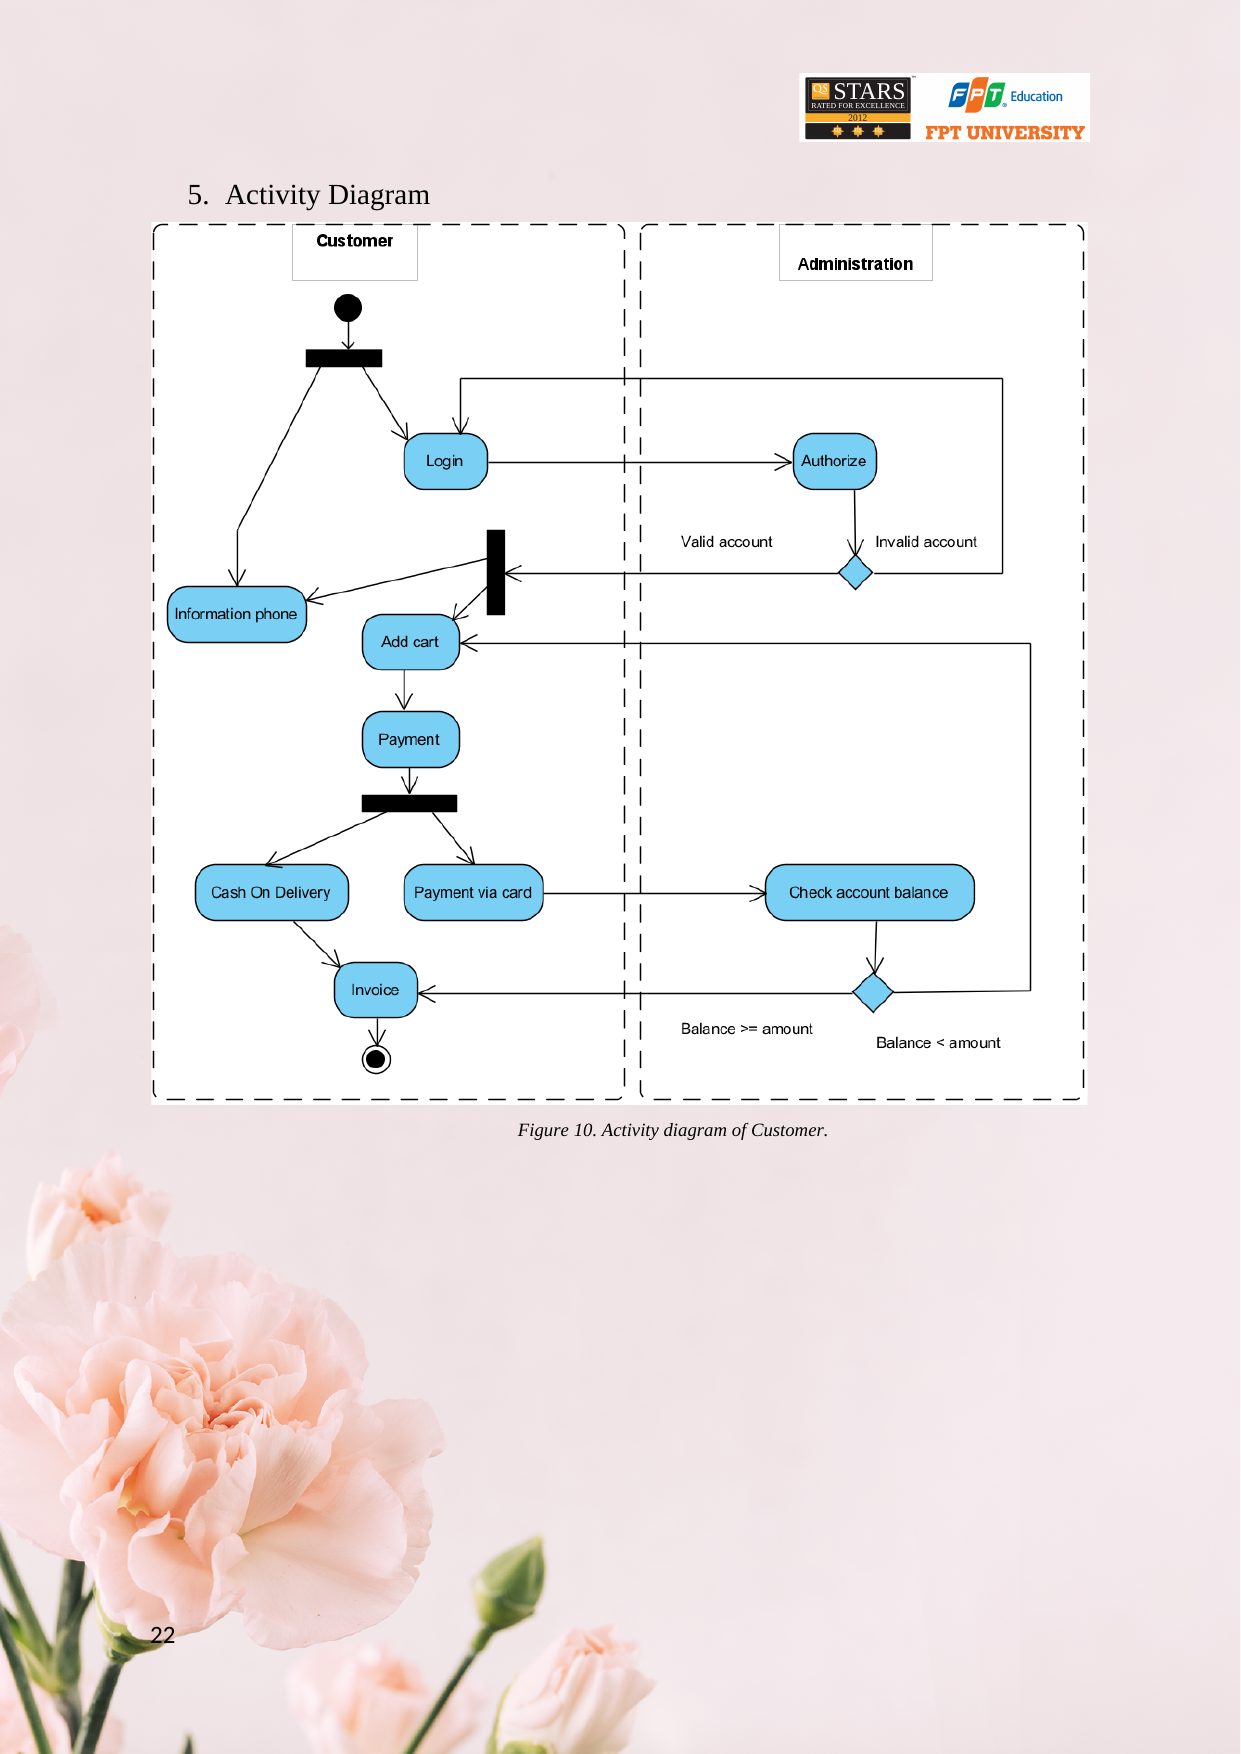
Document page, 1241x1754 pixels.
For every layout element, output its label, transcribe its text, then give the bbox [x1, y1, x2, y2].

list Activity Diagram [187, 177, 1090, 211]
picture [0, 0, 1241, 1754]
